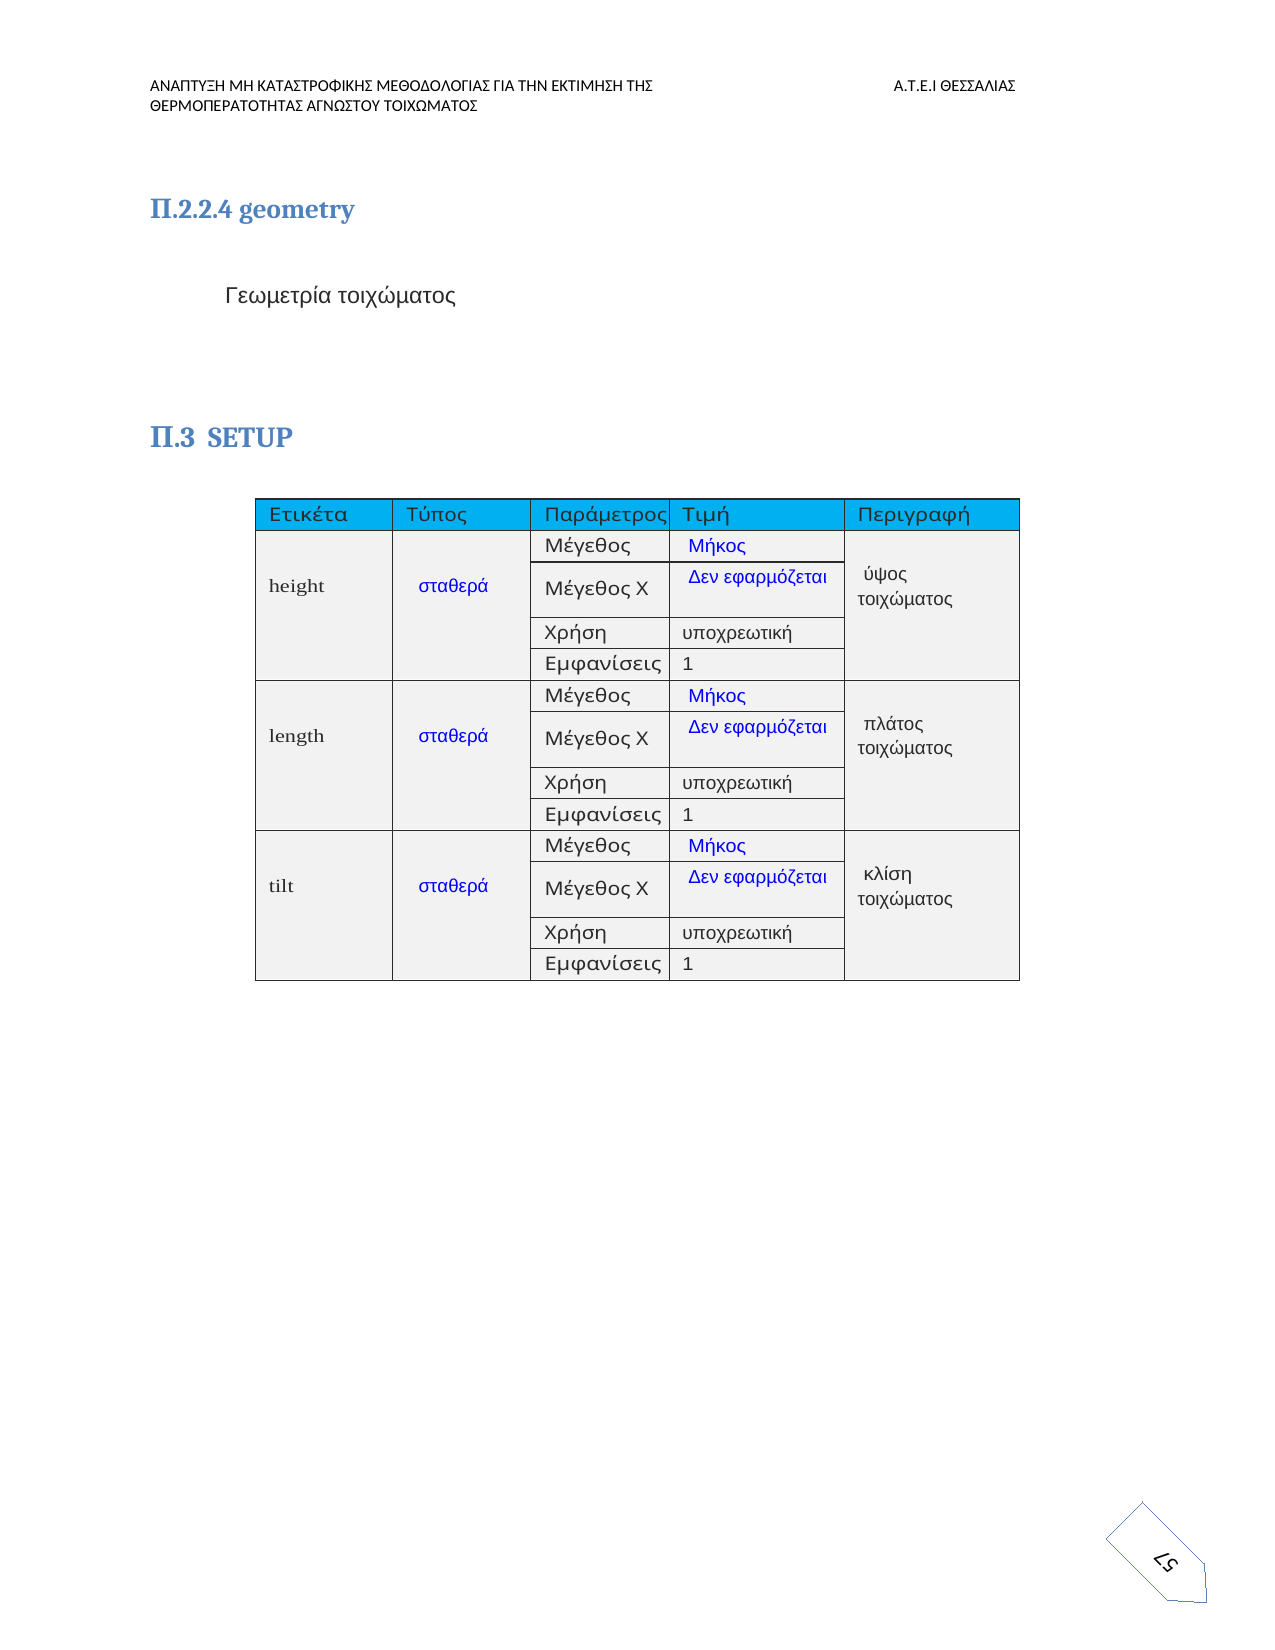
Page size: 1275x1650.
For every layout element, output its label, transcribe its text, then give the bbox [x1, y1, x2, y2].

table_cell Μέγεθος [531, 681, 669, 711]
table_cell Μήκος [670, 831, 844, 861]
table_cell Χρήση [531, 918, 669, 948]
table_cell Δεν εφαρµόζεται [670, 563, 844, 617]
table_cell Εµφανίσεις [531, 949, 669, 979]
table_cell 1 [670, 949, 844, 979]
table_cell Εµφανίσεις [531, 649, 669, 679]
table_cell Μέγεθος [531, 531, 669, 561]
table_cell Μέγεθος Χ [531, 712, 669, 767]
table_cell height [256, 531, 392, 679]
table_header Ετικέτα [256, 500, 392, 530]
table_cell υποχρεωτική [670, 618, 844, 648]
table_cell Δεν εφαρµόζεται [670, 862, 844, 917]
table_cell Χρήση [531, 618, 669, 648]
table_header Περιγραφή [845, 500, 1019, 530]
subtitle Π.3 SETUP [150, 421, 1125, 454]
table_header Παράµετρος [531, 500, 669, 530]
table_cell Χρήση [531, 768, 669, 798]
subtitle Π.2.2.4 geometry [150, 194, 1125, 226]
table_cell tilt [256, 831, 392, 979]
table_cell 1 [670, 649, 844, 679]
table_cell Μέγεθος [531, 831, 669, 861]
table_cell length [256, 681, 392, 829]
table_header Τιµή [670, 500, 844, 530]
table_cell Εµφανίσεις [531, 799, 669, 829]
table_cell πλάτος τοιχώµατος [845, 681, 1019, 829]
table_cell σταθερά [393, 681, 530, 829]
table_cell ύψος τοιχώµατος [845, 531, 1019, 679]
table_cell Μήκος [670, 681, 844, 711]
table_cell 1 [670, 799, 844, 829]
table_cell σταθερά [393, 531, 530, 679]
table_cell Δεν εφαρµόζεται [670, 712, 844, 767]
table_cell Μέγεθος Χ [531, 563, 669, 617]
table_cell κλίση τοιχώµατος [845, 831, 1019, 979]
table_cell υποχρεωτική [670, 918, 844, 948]
table_header Τύπος [393, 500, 530, 530]
table_cell Μέγεθος Χ [531, 862, 669, 917]
text Γεωµετρία τοιχώµατος [150, 284, 1125, 308]
table_cell Μήκος [670, 531, 844, 561]
table_cell υποχρεωτική [670, 768, 844, 798]
table_cell σταθερά [393, 831, 530, 979]
